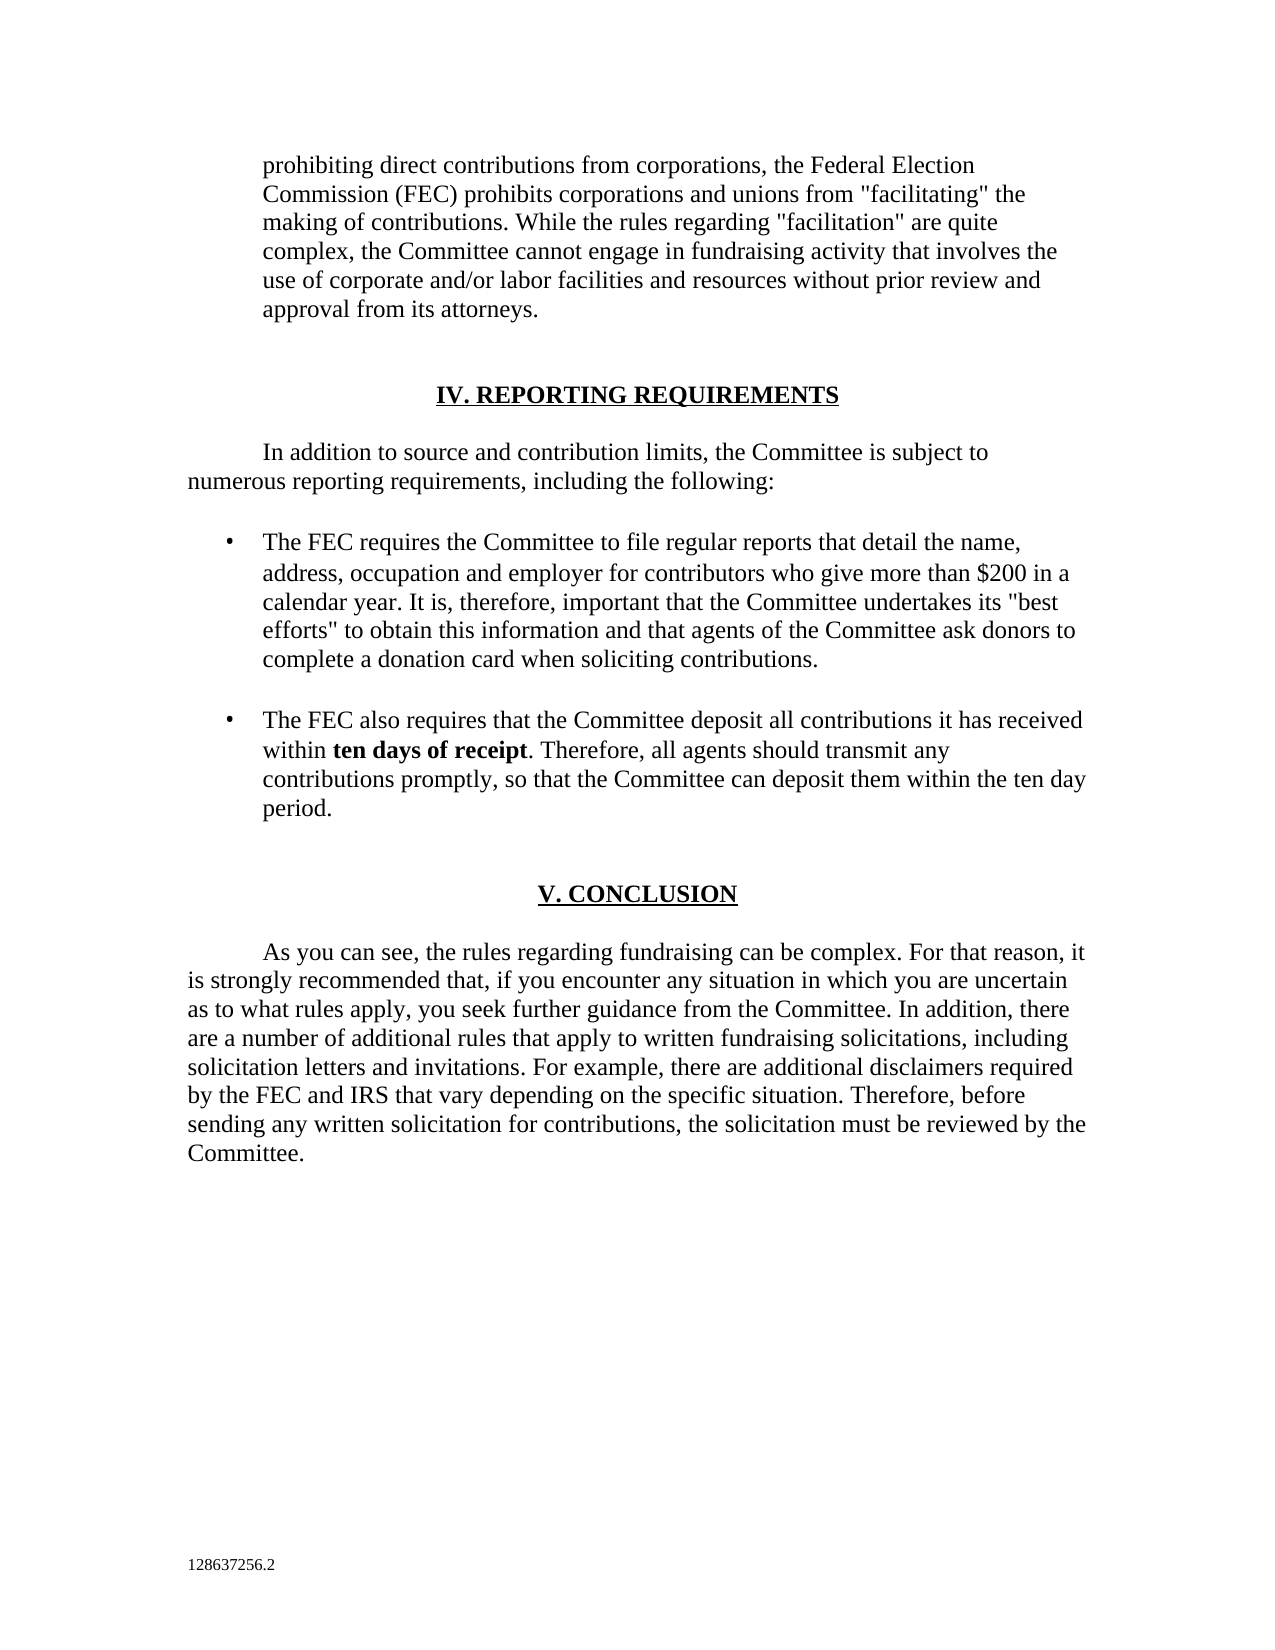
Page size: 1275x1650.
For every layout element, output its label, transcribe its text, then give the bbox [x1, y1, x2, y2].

text V. CONCLUSION [187, 879, 1087, 908]
text IV. REPORTING REQUIREMENTS [187, 380, 1087, 409]
list The FEC also requires that the Committee deposit all contributions it has received within ten days of receipt. Therefore, all agents should transmit any contributions promptly, so that the Committee can deposit them within the ten day period. [225, 702, 1087, 822]
text As you can see, the rules regarding fundraising can be complex. For that reason, it is strongly recommended that, if you encounter any situation in which you are uncertain as to what rules apply, you seek further guidance from the Committee. In addition, there are a number of additional rules that apply to written fundraising solicitations, including solicitation letters and invitations. For example, there are additional disclaimers required by the FEC and IRS that vary depending on the specific situation. Therefore, before sending any written solicitation for contributions, the solicitation must be reviewed by the Committee. [187, 937, 1087, 1167]
text In addition to source and contribution limits, the Committee is subject to numerous reporting requirements, including the following: [187, 437, 1087, 495]
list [225, 150, 1087, 322]
list The FEC requires the Committee to file regular reports that detail the name, address, occupation and employer for contributors who give more than $200 in a calendar year. It is, therefore, important that the Committee undertakes its "best efforts" to obtain this information and that agents of the Committee ask donors to complete a donation card when soliciting contributions. [225, 524, 1087, 673]
